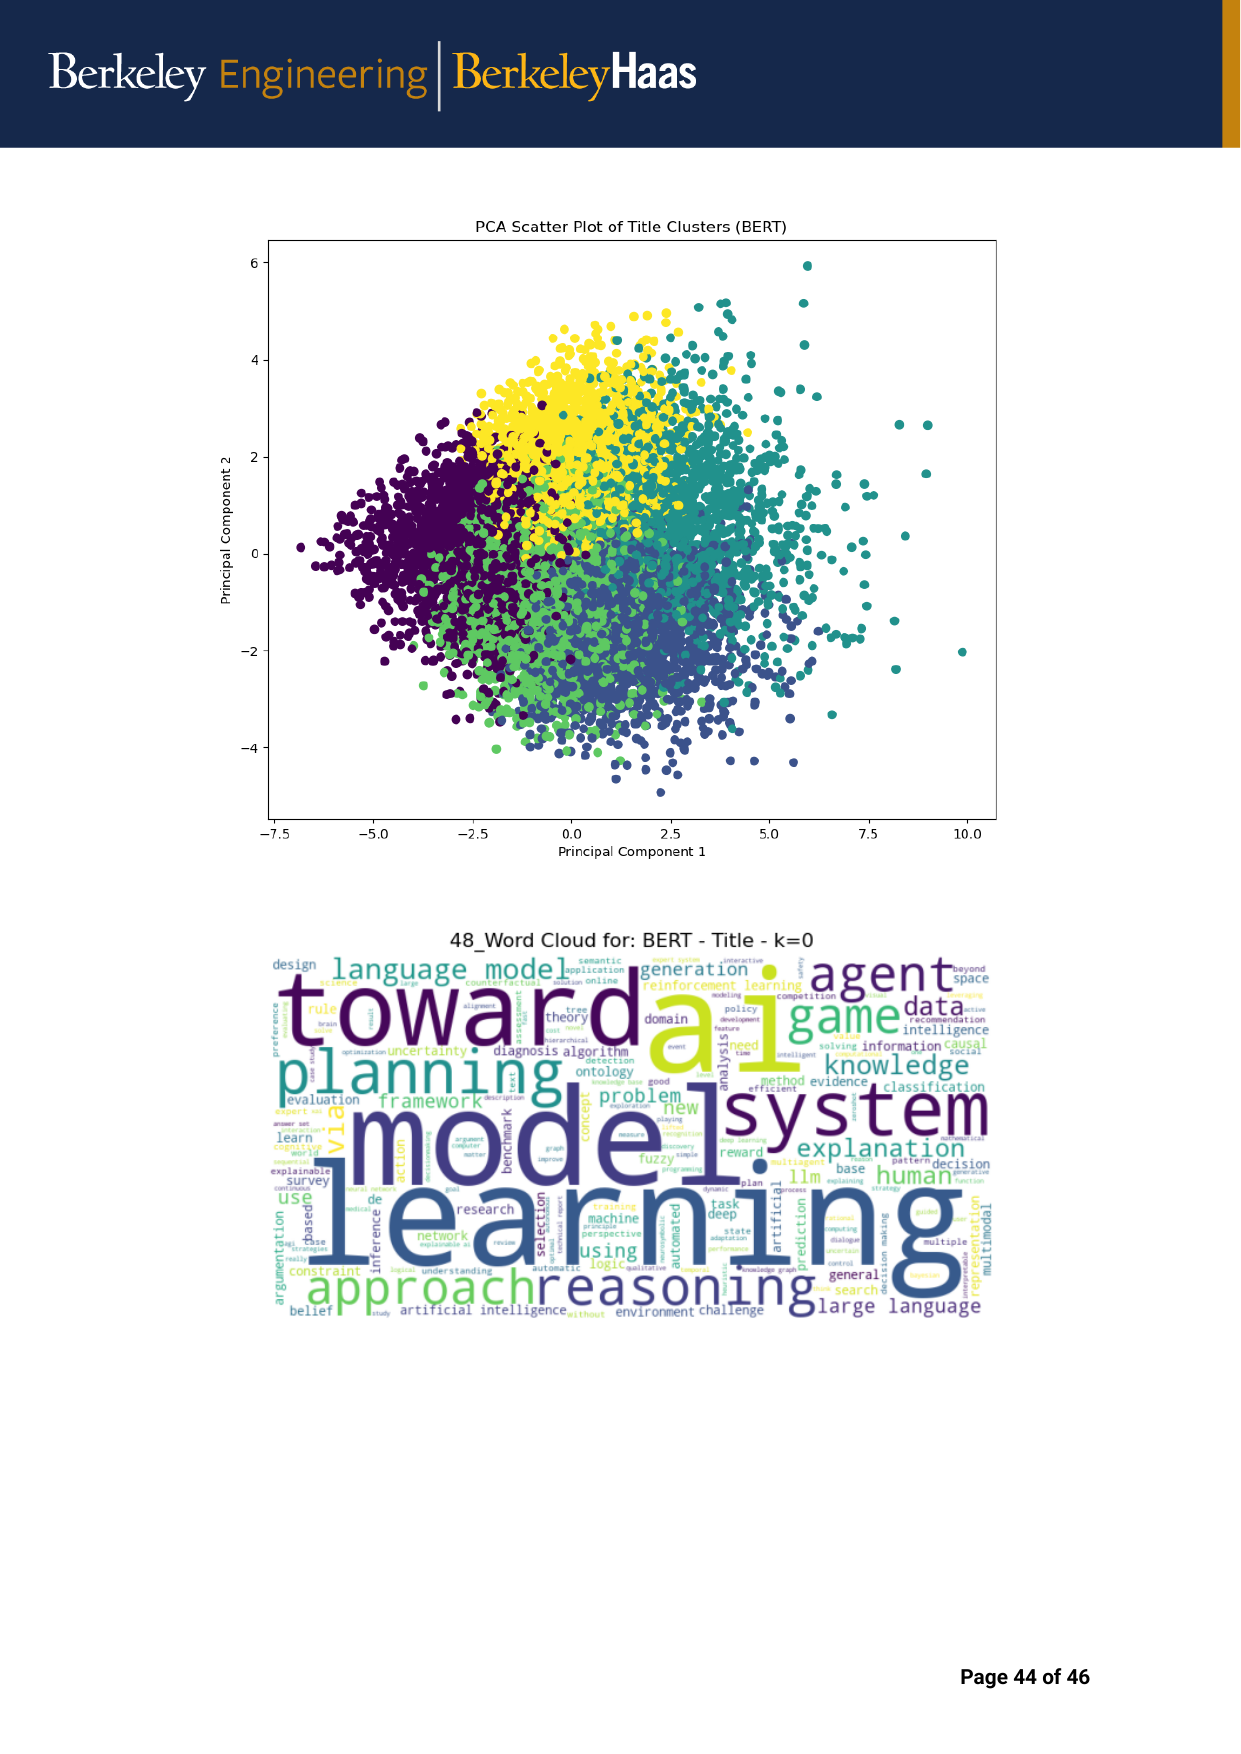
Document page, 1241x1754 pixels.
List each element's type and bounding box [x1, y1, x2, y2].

picture [150, 150, 1090, 1371]
picture [0, 0, 1241, 148]
